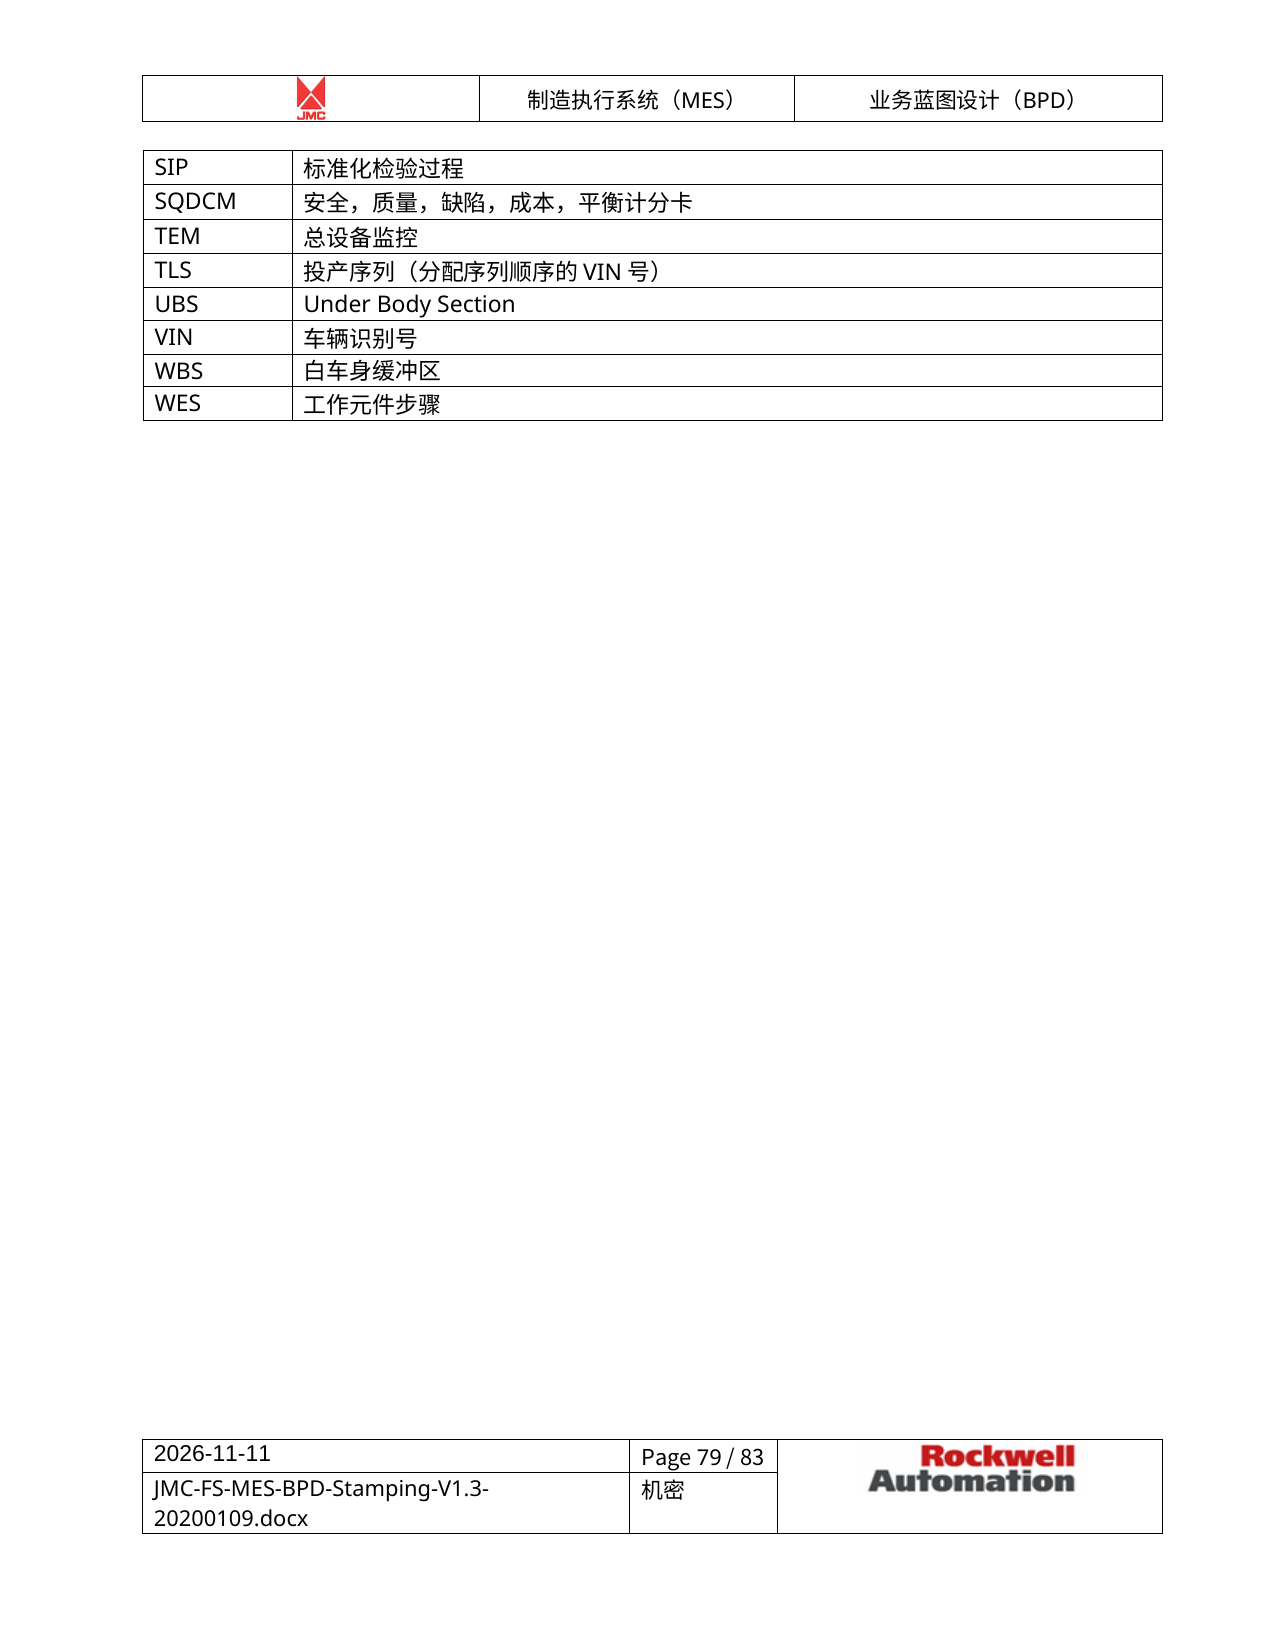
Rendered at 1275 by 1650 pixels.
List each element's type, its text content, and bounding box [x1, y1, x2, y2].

table_cell WES [144, 387, 292, 420]
table_cell 投产序列（分配序列顺序的VIN 号） [293, 254, 1162, 287]
table_cell TEM [144, 220, 292, 253]
picture [296, 76, 326, 121]
table_cell SIP [144, 151, 292, 184]
table_cell 白车身缓冲区 [293, 355, 1162, 386]
table_cell VIN [144, 321, 292, 354]
picture [853, 1440, 1086, 1497]
table_cell UBS [144, 288, 292, 319]
table_cell 安全，质量，缺陷，成本，平衡计分卡 [293, 185, 1162, 218]
table_cell 工作元件步骤 [293, 387, 1162, 420]
table_cell Under Body Section [293, 288, 1162, 319]
table_cell SQDCM [144, 185, 292, 218]
table_cell 车辆识别号 [293, 321, 1162, 354]
table_cell WBS [144, 355, 292, 386]
table_cell 总设备监控 [293, 220, 1162, 253]
table_cell 标准化检验过程 [293, 151, 1162, 184]
table_cell TLS [144, 254, 292, 287]
